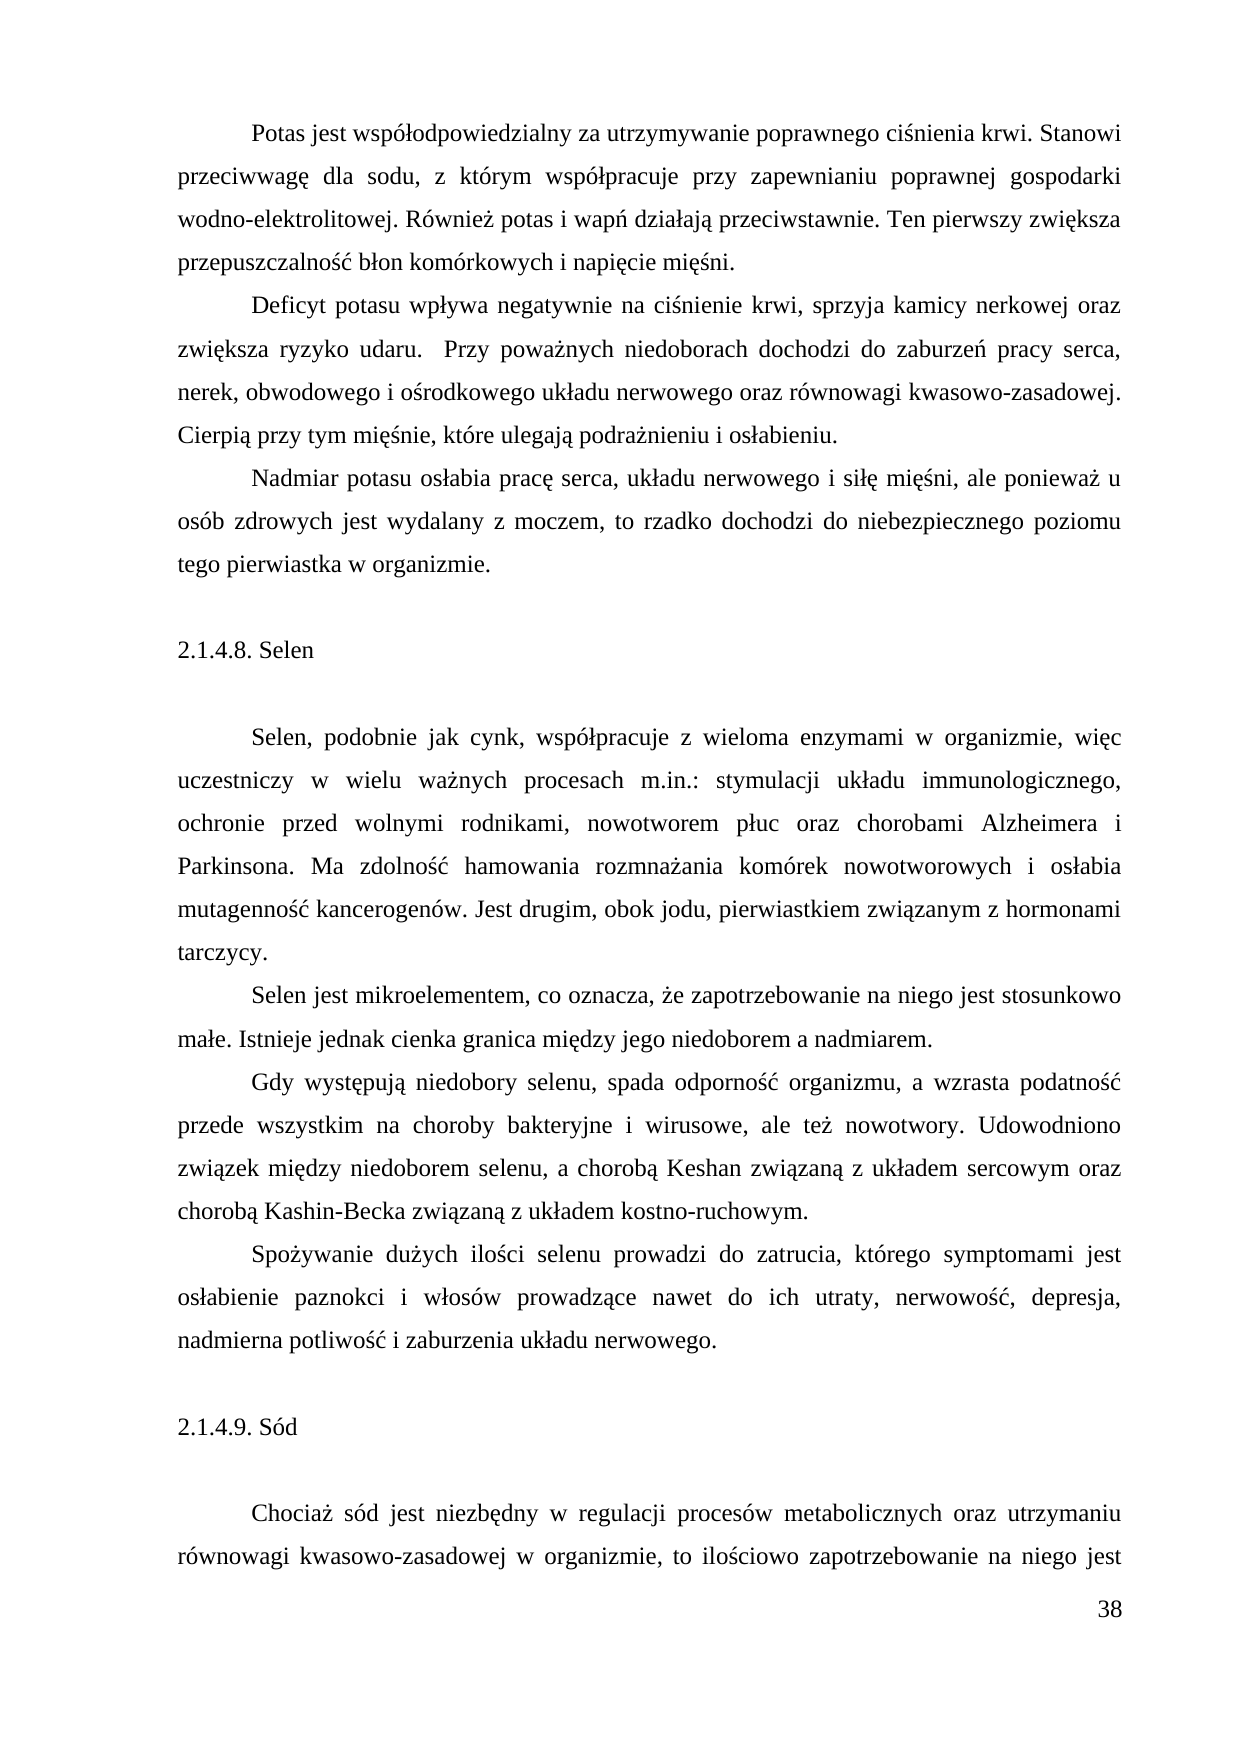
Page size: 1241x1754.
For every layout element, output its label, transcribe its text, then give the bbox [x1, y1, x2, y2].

subtitle 2.1.4.8. Selen [177, 636, 1122, 664]
text Spożywanie dużych ilości selenu prowadzi do zatrucia, którego symptomami jest osłabienie paznokci i włosów prowadzące nawet do ich utraty, nerwowość, depresja, nadmierna potliwość i zaburzenia układu nerwowego. [177, 1239, 1122, 1354]
text Gdy występują niedobory selenu, spada odporność organizmu, a wzrasta podatność przede wszystkim na choroby bakteryjne i wirusowe, ale też nowotwory. Udowodniono związek między niedoborem selenu, a chorobą Keshan związaną z układem sercowym oraz chorobą Kashin-Becka związaną z układem kostno-ruchowym. [177, 1067, 1122, 1225]
text Deficyt potasu wpływa negatywnie na ciśnienie krwi, sprzyja kamicy nerkowej oraz zwiększa ryzyko udaru. Przy poważnych niedoborach dochodzi do zaburzeń pracy serca, nerek, obwodowego i ośrodkowego układu nerwowego oraz równowagi kwasowo-zasadowej. Cierpią przy tym mięśnie, które ulegają podrażnieniu i osłabieniu. [177, 291, 1122, 449]
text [177, 1498, 1122, 1570]
text Selen, podobnie jak cynk, współpracuje z wieloma enzymami w organizmie, więc uczestniczy w wielu ważnych procesach m.in.: stymulacji układu immunologicznego, ochronie przed wolnymi rodnikami, nowotworem płuc oraz chorobami Alzheimera i Parkinsona. Ma zdolność hamowania rozmnażania komórek nowotworowych i osłabia mutagenność kancerogenów. Jest drugim, obok jodu, pierwiastkiem związanym z hormonami tarczycy. [177, 722, 1122, 966]
subtitle 2.1.4.9. Sód [177, 1412, 1122, 1441]
text Nadmiar potasu osłabia pracę serca, układu nerwowego i siłę mięśni, ale ponieważ u osób zdrowych jest wydalany z moczem, to rzadko dochodzi do niebezpiecznego poziomu tego pierwiastka w organizmie. [177, 463, 1122, 578]
text Selen jest mikroelementem, co oznacza, że zapotrzebowanie na niego jest stosunkowo małe. Istnieje jednak cienka granica między jego niedoborem a nadmiarem. [177, 981, 1122, 1052]
text Potas jest współodpowiedzialny za utrzymywanie poprawnego ciśnienia krwi. Stanowi przeciwwagę dla sodu, z którym współpracuje przy zapewnianiu poprawnej gospodarki wodno-elektrolitowej. Również potas i wapń działają przeciwstawnie. Ten pierwszy zwiększa przepuszczalność błon komórkowych i napięcie mięśni. [177, 118, 1122, 276]
